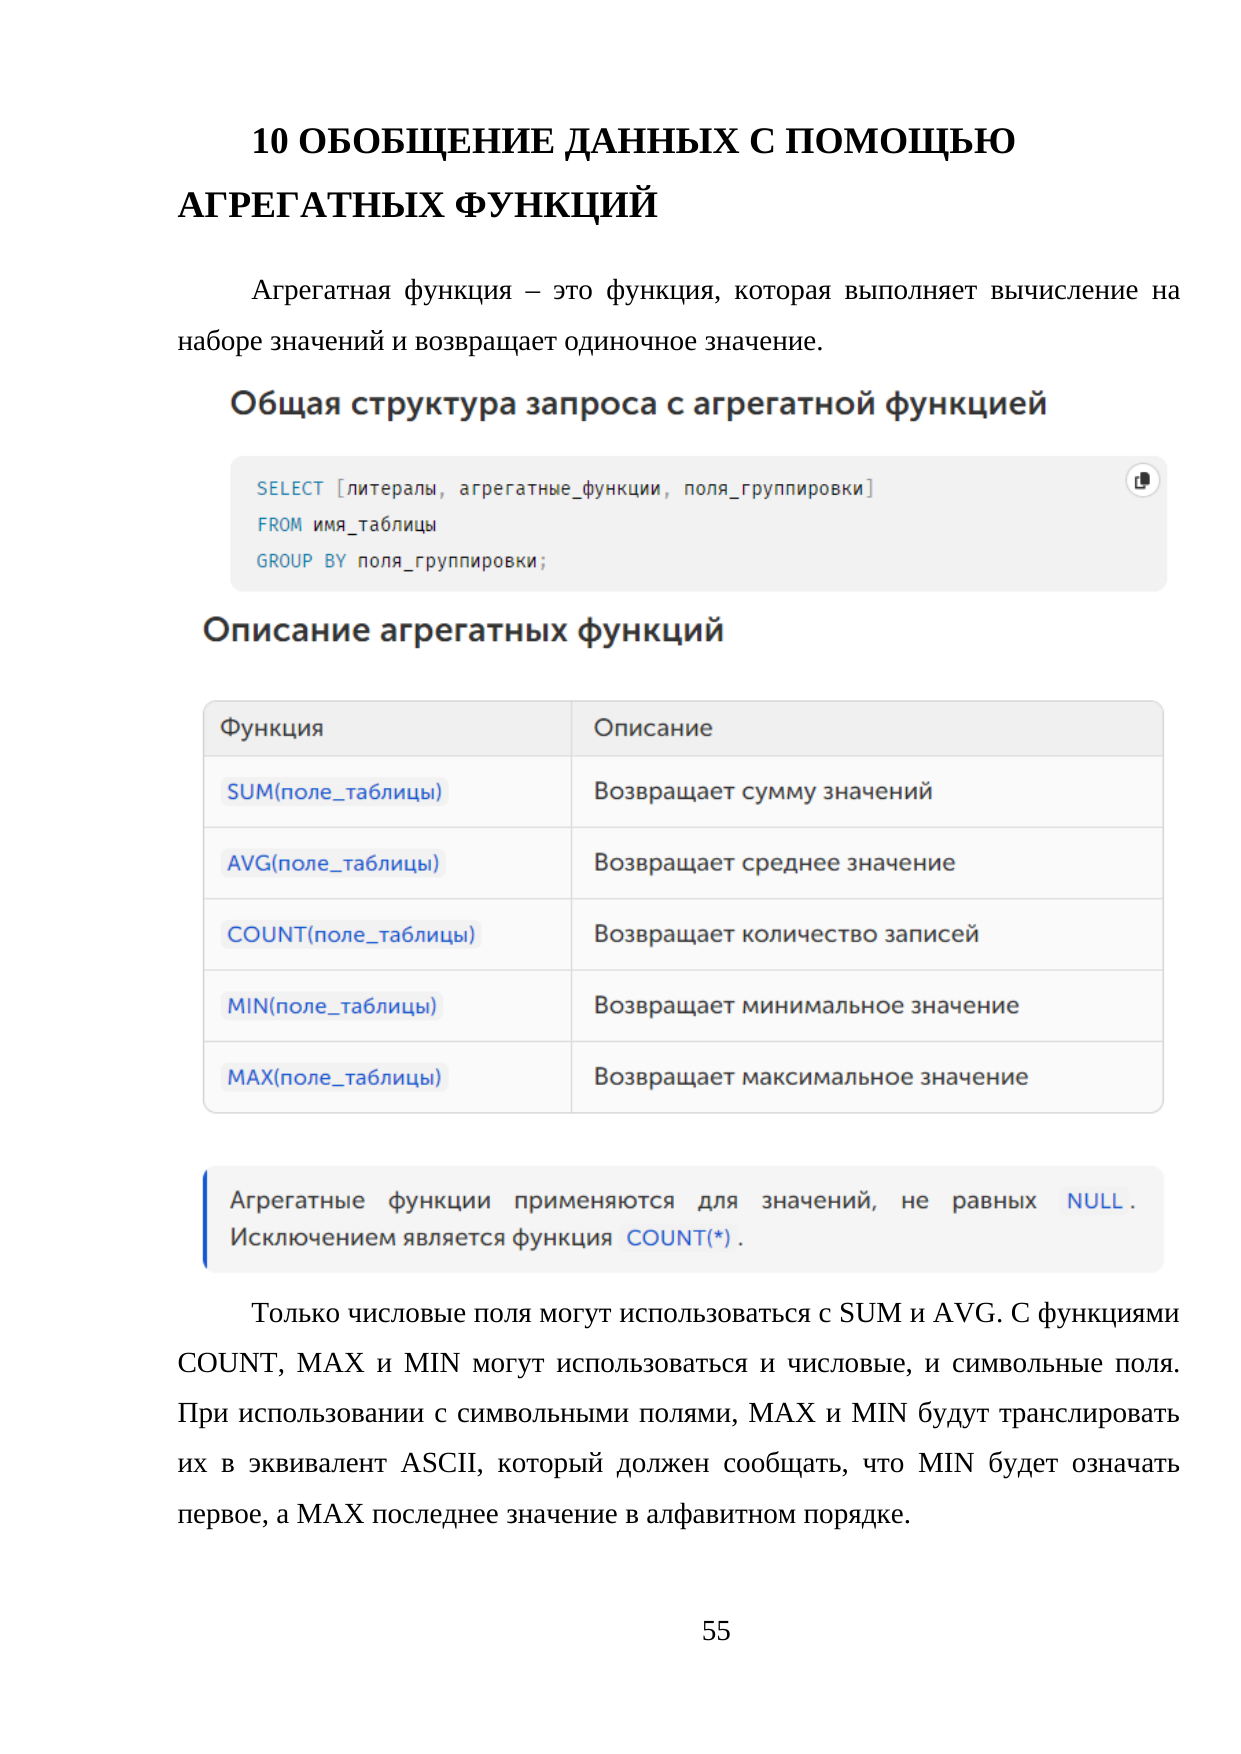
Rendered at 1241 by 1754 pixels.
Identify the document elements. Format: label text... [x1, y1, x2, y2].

text Агрегатная функция – это функция, которая выполняет вычисление на наборе значений и возвращает одиночное значение. [177, 272, 1181, 356]
text Только числовые поля могут использоваться с SUM и AVG. С функциями COUNT, MAX и MIN могут использоваться и числовые, и символьные поля. При использовании с символьными полями, MAX и MIN будут транслировать их в эквивалент ASCII, который должен сообщать, что MIN будет означать первое, а MAX последнее значение в алфавитном порядке. [177, 1295, 1181, 1529]
subtitle 10 Обобщение данных с помощью агрегатных функций [177, 118, 1181, 226]
picture [177, 373, 1182, 1295]
